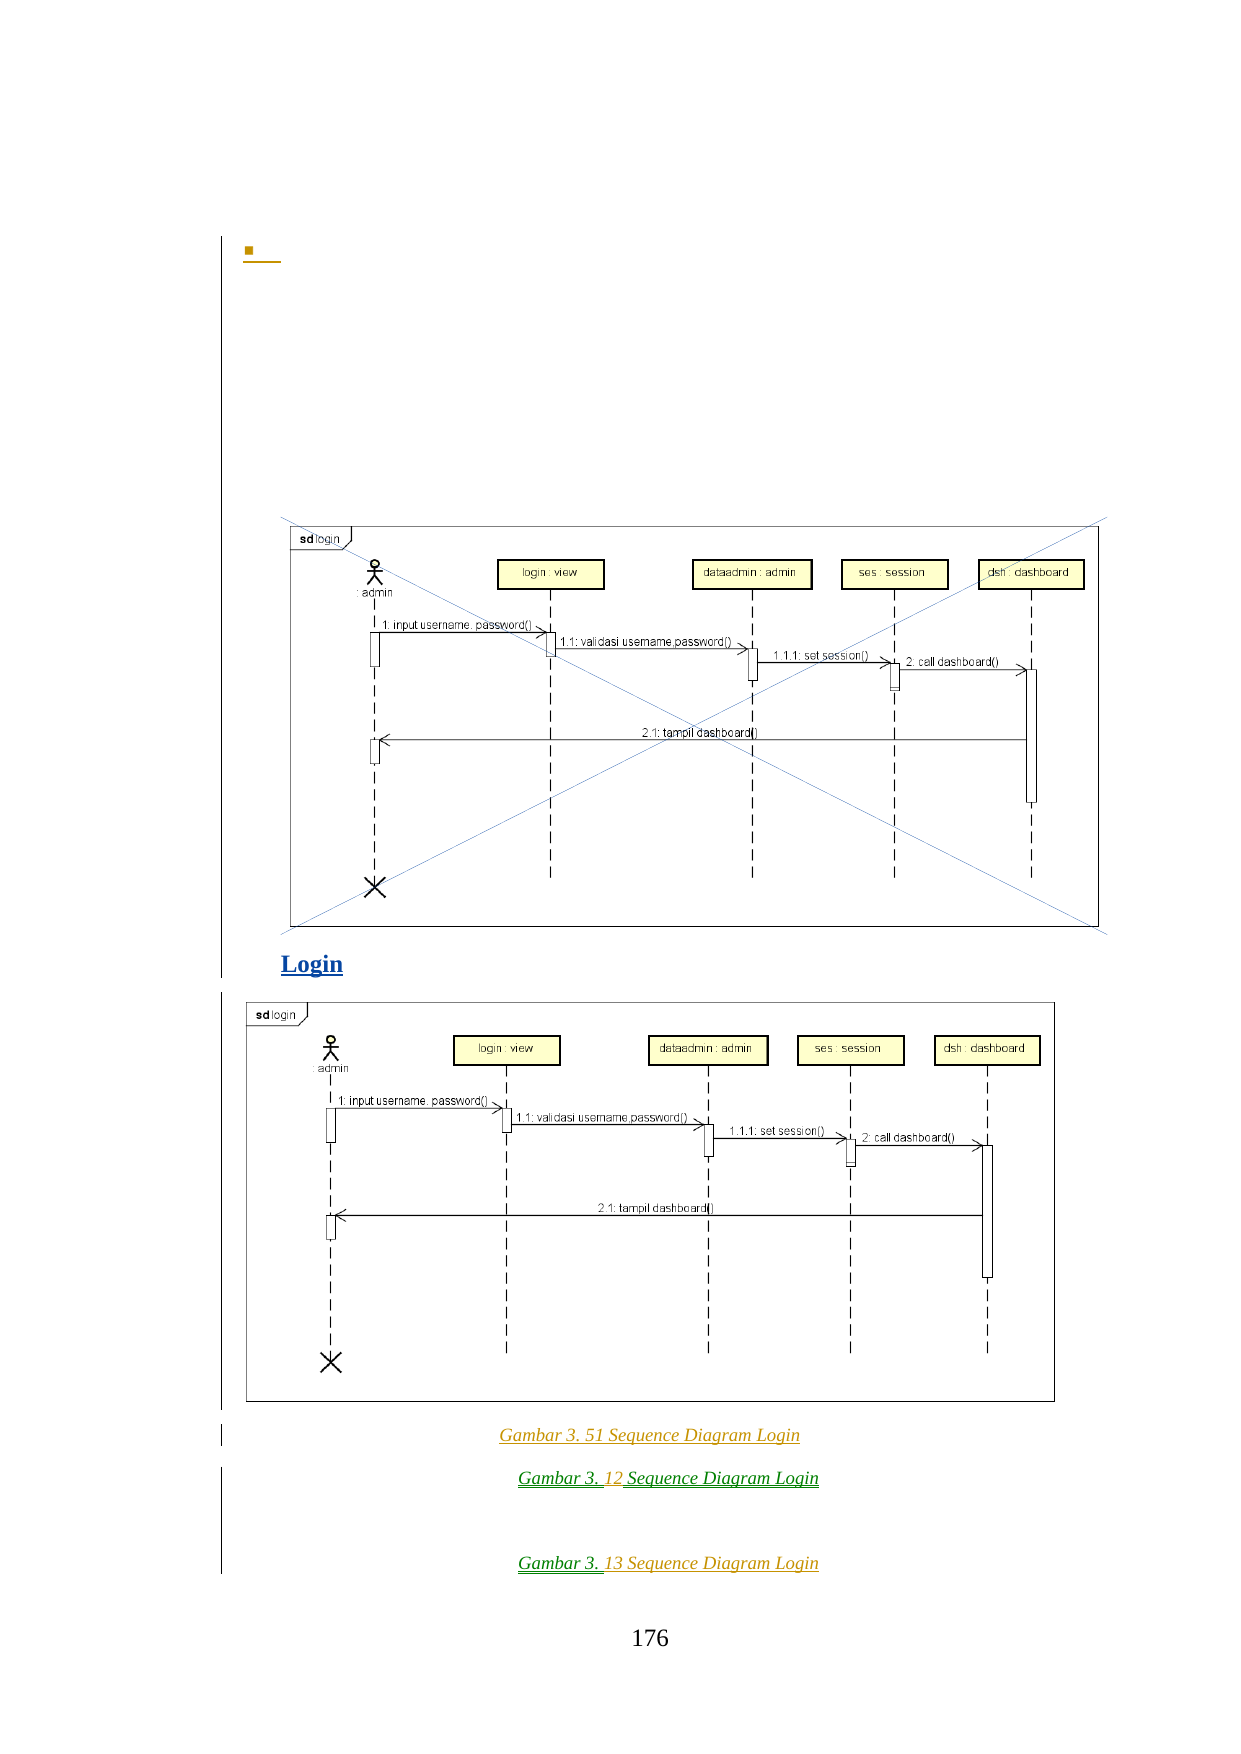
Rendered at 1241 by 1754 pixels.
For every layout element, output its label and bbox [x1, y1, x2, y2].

picture [283, 727, 1105, 935]
picture [236, 992, 1063, 1410]
picture [696, 518, 1108, 934]
picture [280, 518, 692, 934]
picture [283, 517, 1105, 725]
